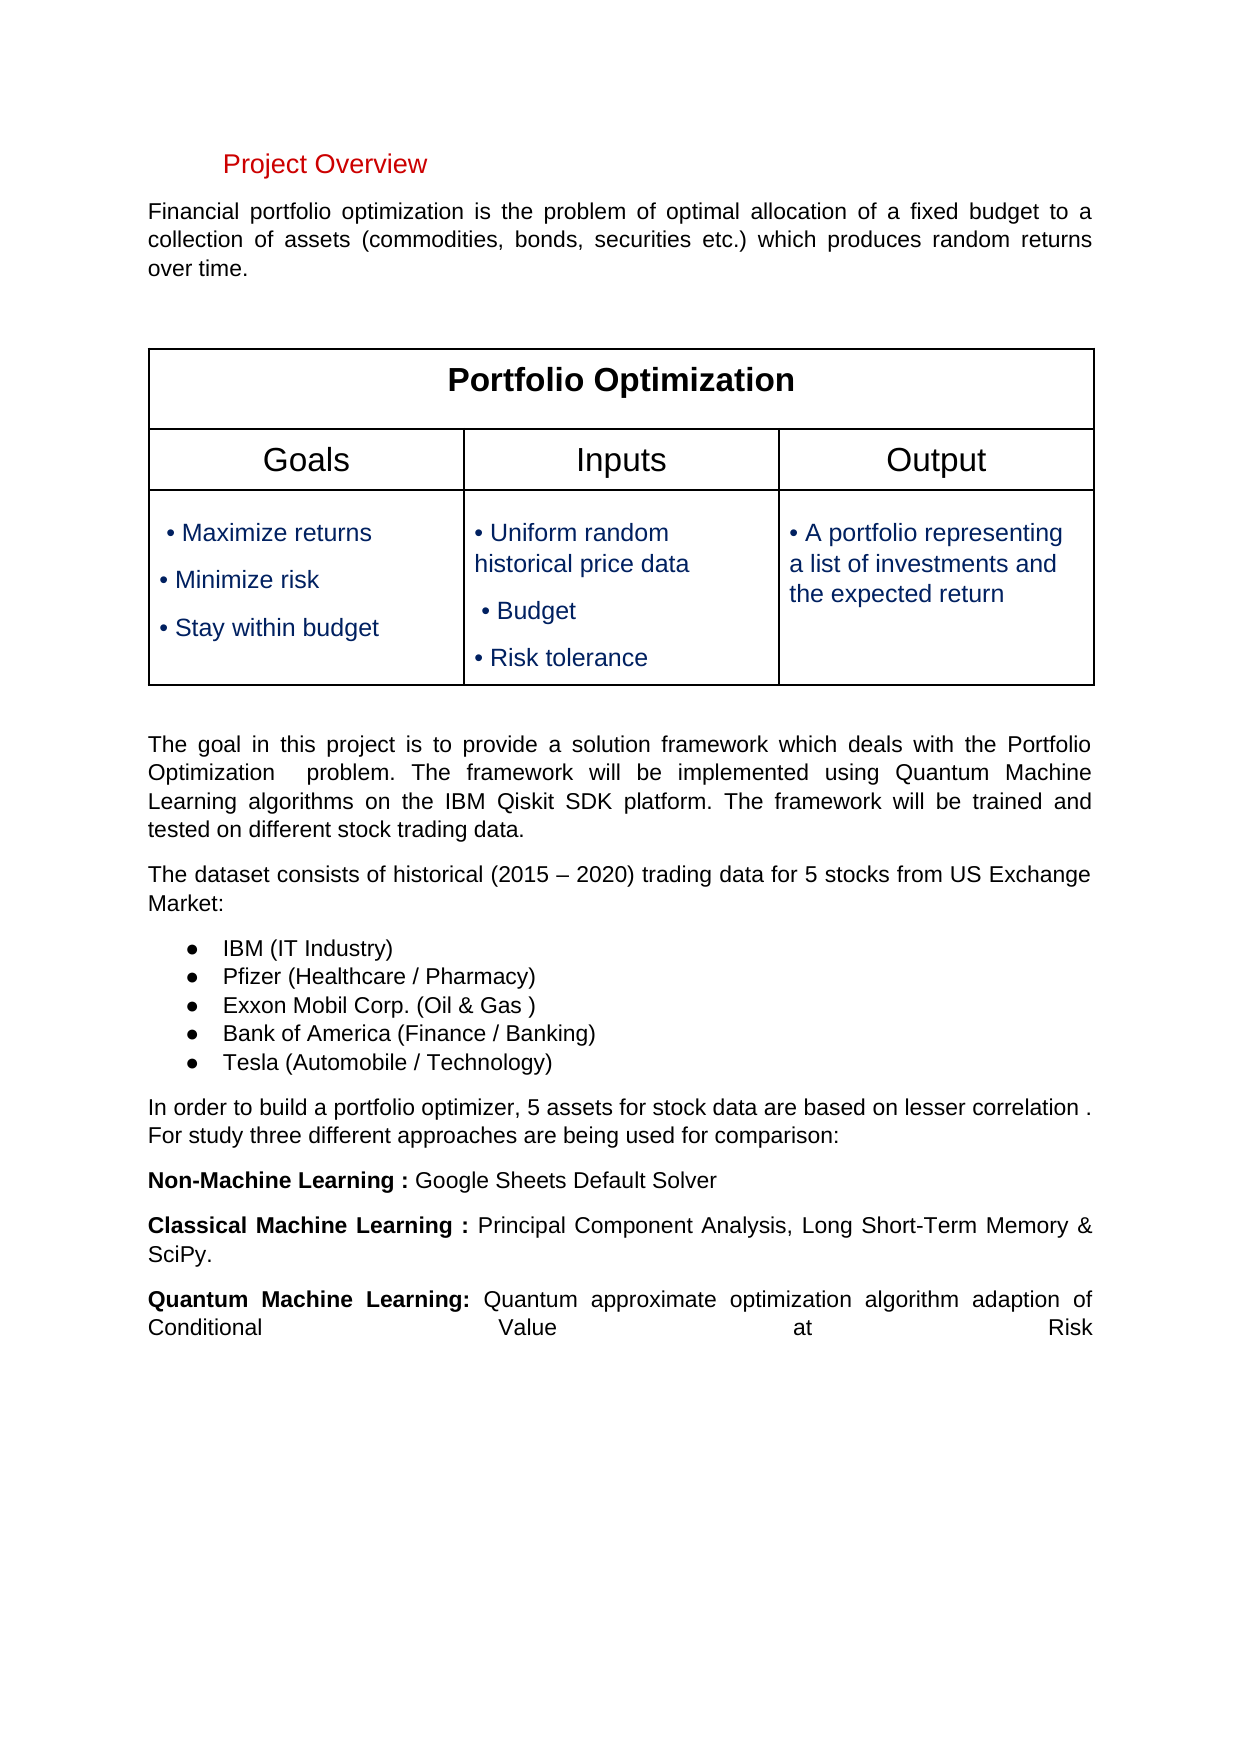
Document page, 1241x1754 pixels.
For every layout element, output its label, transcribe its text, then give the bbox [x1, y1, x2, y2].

table_header Portfolio Optimization [150, 350, 1093, 428]
list Bank of America (Finance / Banking) [185, 1020, 1093, 1046]
table_cell • A portfolio representing a list of investments and the expected return [780, 491, 1093, 684]
text Quantum Machine Learning: Quantum approximate optimization algorithm adaption of Conditional Value at Risk [148, 1286, 1093, 1371]
table_cell Inputs [465, 430, 778, 489]
text Financial portfolio optimization is the problem of optimal allocation of a fixed budget to a collection of assets (commodities, bonds, securities etc.) which produces random returns over time. [148, 198, 1093, 281]
list Tesla (Automobile / Technology) [185, 1048, 1093, 1075]
text Non-Machine Learning : Google Sheets Default Solver [148, 1167, 1093, 1193]
table_cell • Uniform random historical price data • Budget • Risk tolerance [465, 491, 778, 684]
table_cell • Maximize returns • Minimize risk • Stay within budget [150, 491, 463, 684]
table_cell Output [780, 430, 1093, 489]
text Project Overview [148, 148, 1093, 179]
list IBM (IT Industry) [185, 935, 1093, 961]
list Exxon Mobil Corp. (Oil & Gas ) [185, 992, 1093, 1018]
text In order to build a portfolio optimizer, 5 assets for stock data are based on lesser correlation . For study three different approaches are being used for comparison: [148, 1094, 1093, 1148]
text The dataset consists of historical (2015 – 2020) trading data for 5 stocks from US Exchange Market: [148, 861, 1093, 916]
text The goal in this project is to provide a solution framework which deals with the Portfolio Optimization problem. The framework will be implemented using Quantum Machine Learning algorithms on the IBM Qiskit SDK platform. The framework will be trained and tested on different stock trading data. [148, 731, 1093, 842]
list Pfizer (Healthcare / Pharmacy) [185, 963, 1093, 989]
text Classical Machine Learning : Principal Component Analysis, Long Short-Term Memory & SciPy. [148, 1212, 1093, 1267]
table_cell Goals [150, 430, 463, 489]
